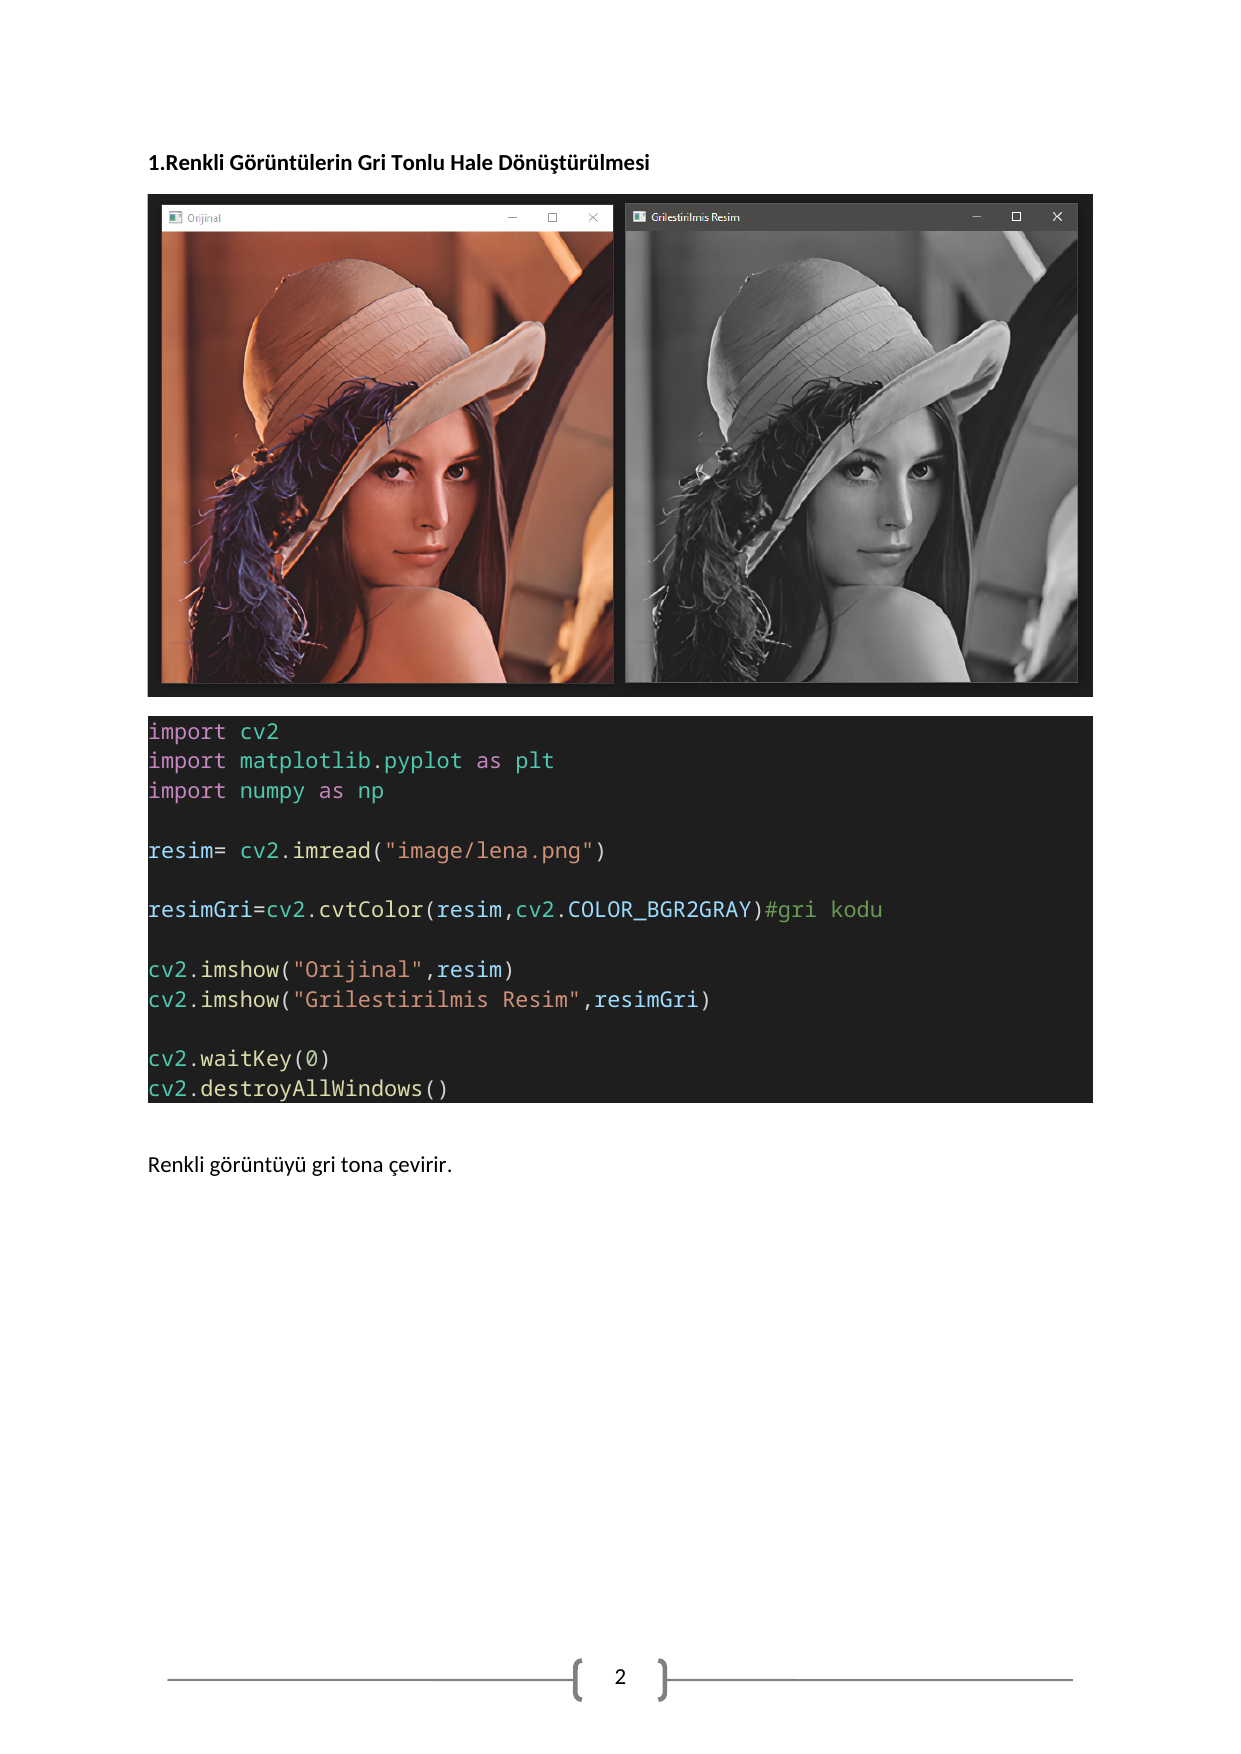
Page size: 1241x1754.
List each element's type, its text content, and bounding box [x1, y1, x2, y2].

text cv2.imshow("Grilestirilmis Resim",resimGri) [148, 984, 1093, 1013]
text import matplotlib.pyplot as plt [148, 745, 1093, 775]
text resim= cv2.imread("image/lena.png") [148, 835, 1093, 864]
picture [147, 194, 1093, 697]
text import numpy as np [148, 775, 1093, 805]
text resimGri=cv2.cvtColor(resim,cv2.COLOR_BGR2GRAY)#gri kodu [148, 894, 1093, 924]
text cv2.destroyAllWindows() [148, 1073, 1093, 1103]
text cv2.imshow("Orijinal",resim) [148, 954, 1093, 984]
text import cv2 [148, 716, 1093, 745]
text cv2.waitKey(0) [148, 1043, 1093, 1073]
text 1.Renkli Görüntülerin Gri Tonlu Hale Dönüştürülmesi [148, 148, 1093, 176]
text Renkli görüntüyü gri tona çevirir. [148, 1150, 1093, 1178]
